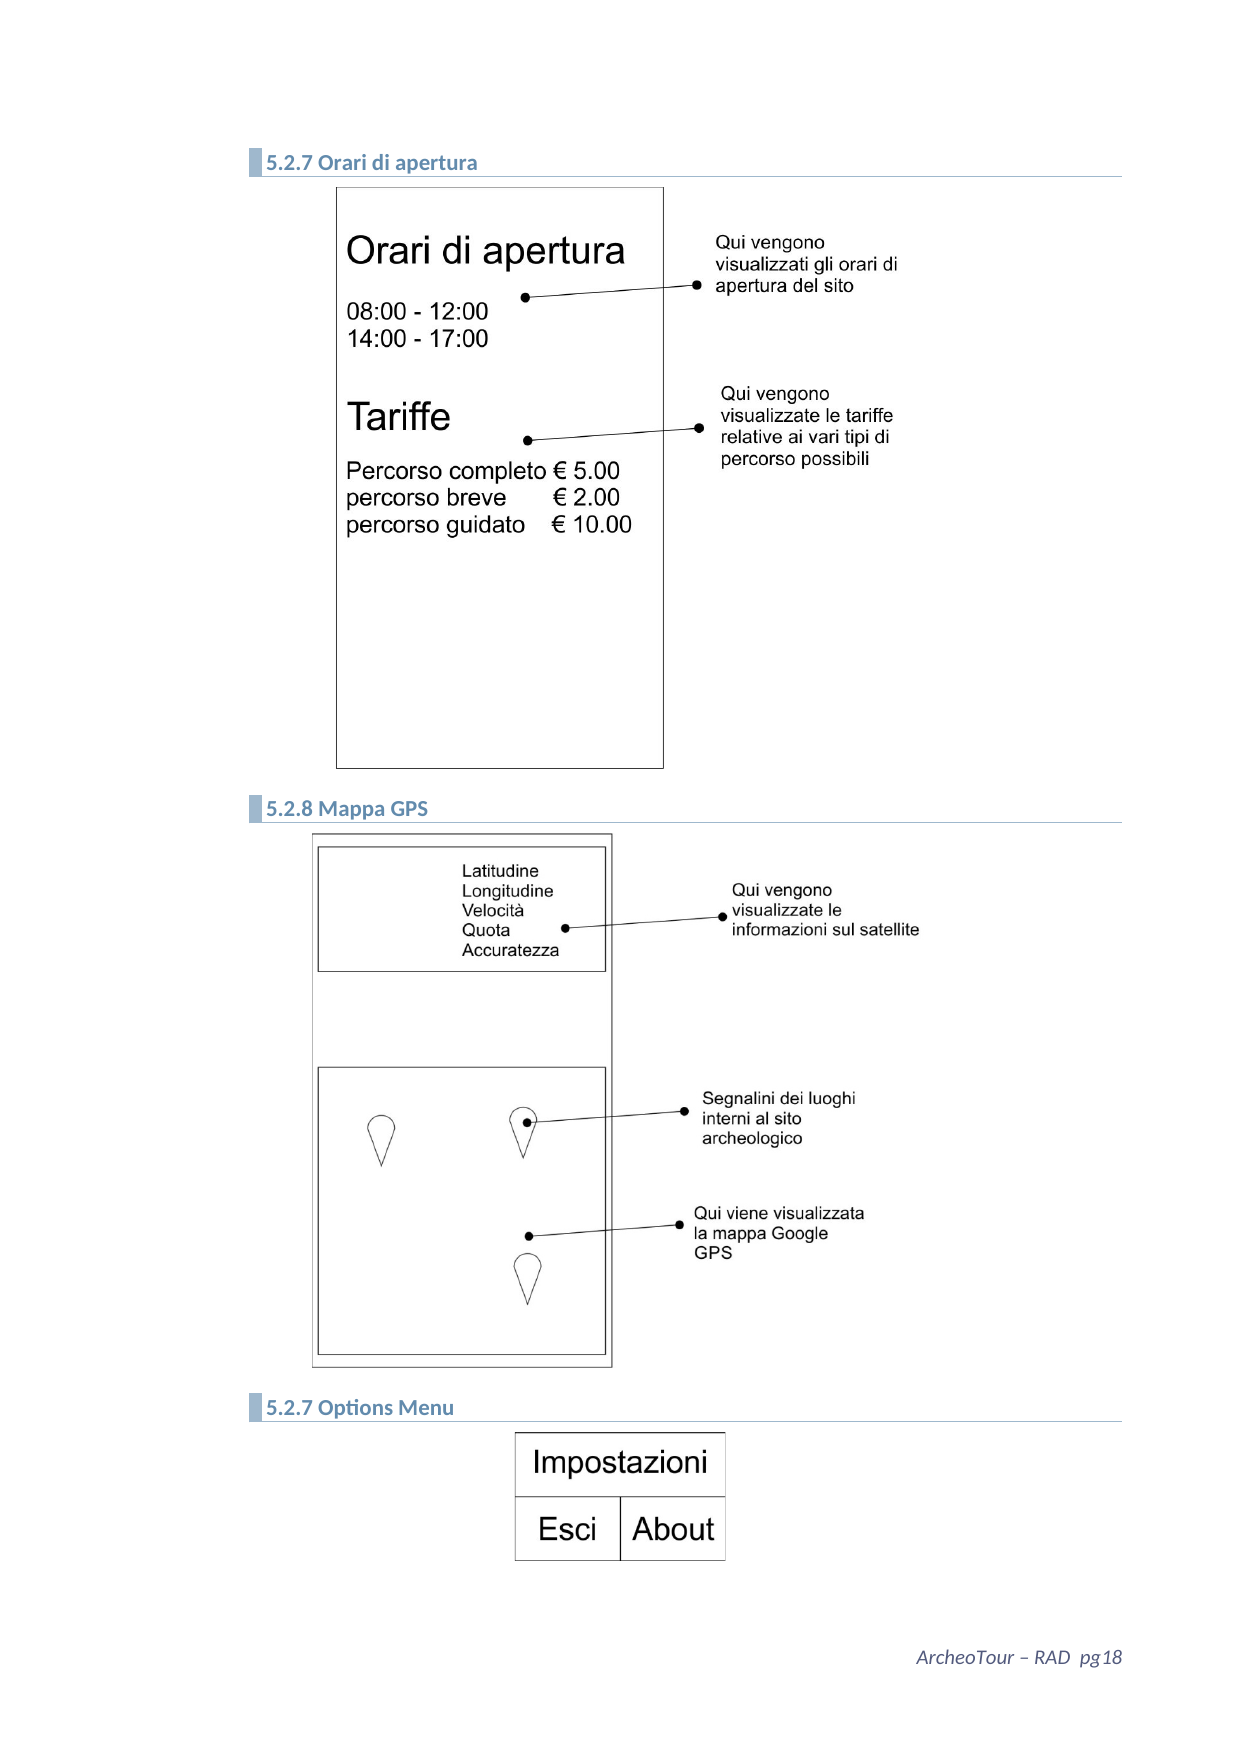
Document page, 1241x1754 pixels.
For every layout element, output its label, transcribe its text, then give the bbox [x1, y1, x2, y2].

subtitle 5.2.7 Options Menu [262, 1393, 1122, 1421]
subtitle 5.2.8 Mappa GPS [249, 794, 1122, 822]
picture [514, 1432, 726, 1561]
picture [312, 833, 929, 1368]
picture [335, 187, 905, 769]
subtitle 5.2.7 Orari di apertura [262, 148, 1122, 176]
